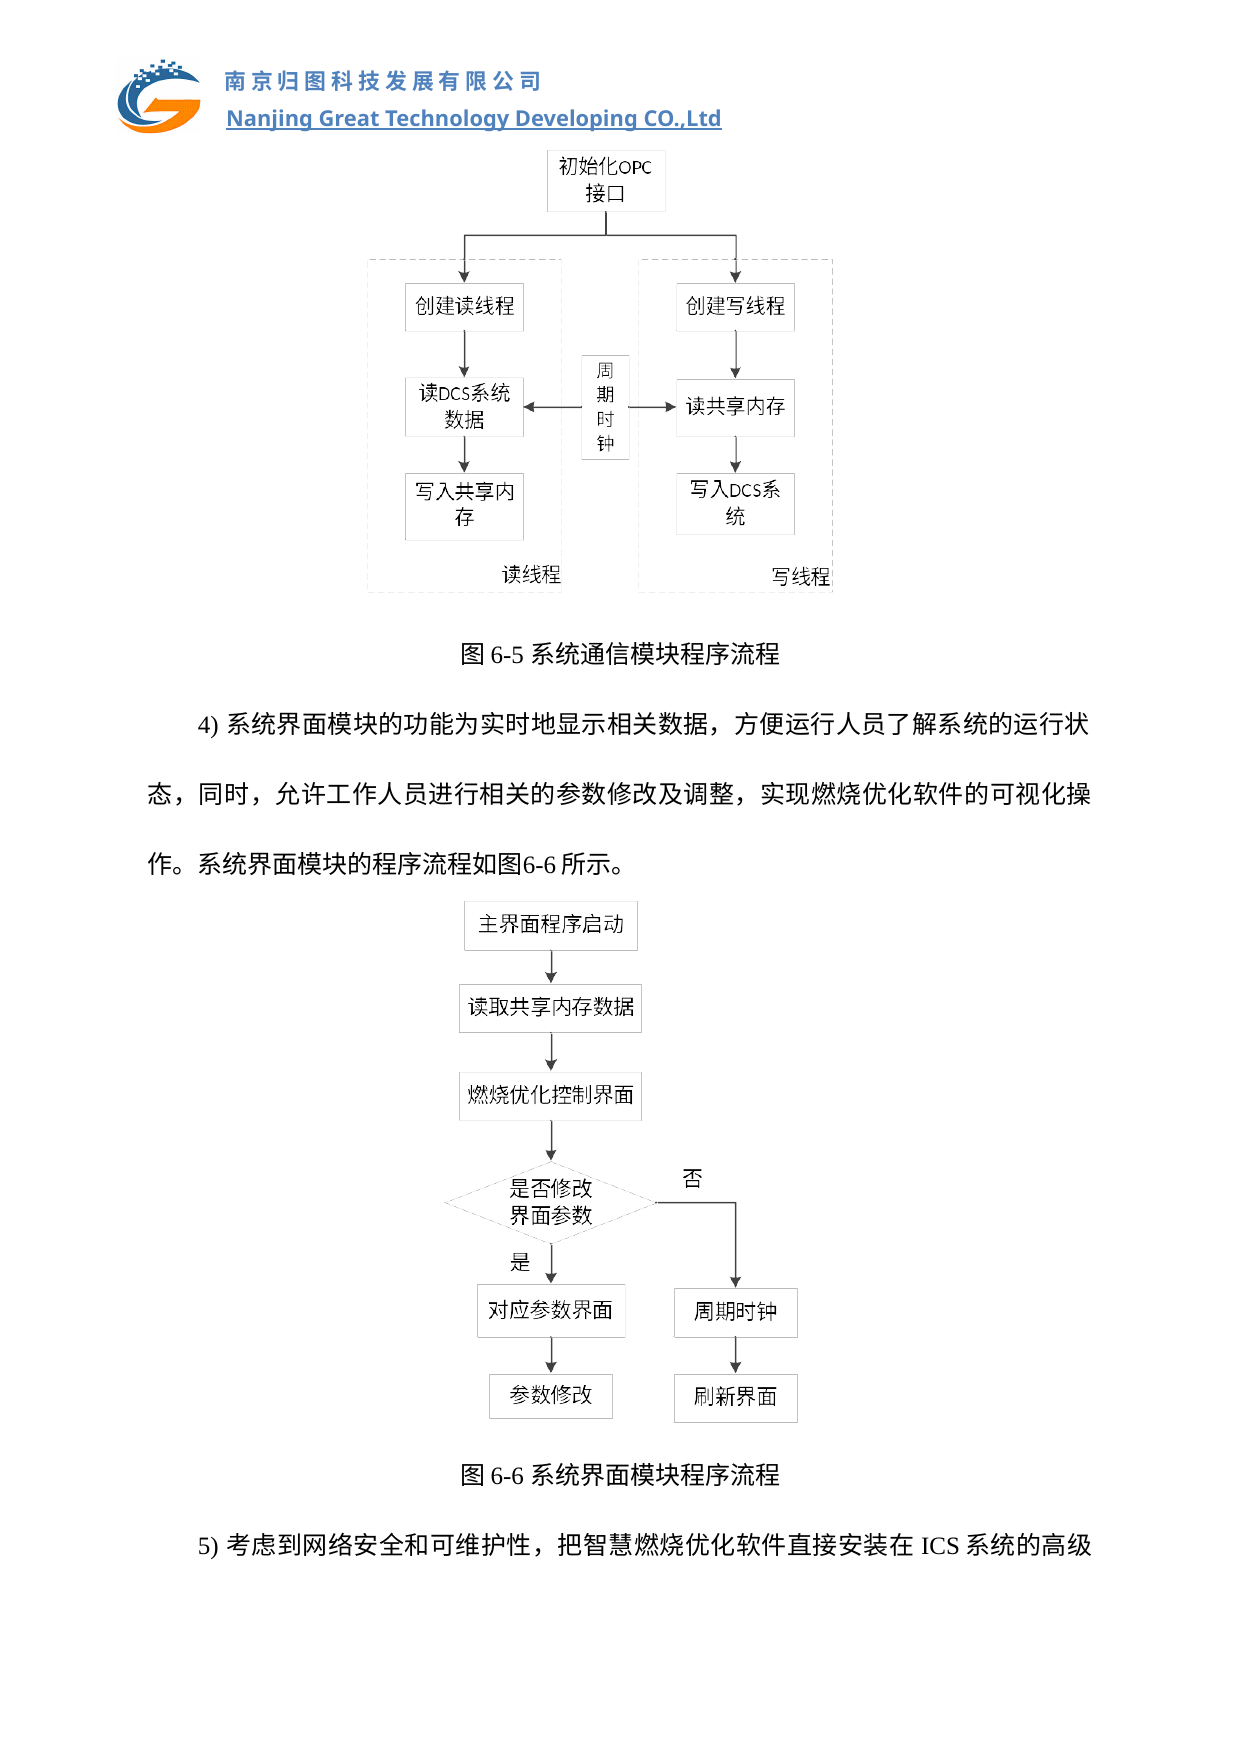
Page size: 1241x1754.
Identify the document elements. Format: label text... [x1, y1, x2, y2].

text 图6-5 系统通信模块程序流程 [148, 617, 1092, 688]
text 4) 系统界面模块的功能为实时地显示相关数据，方便运行人员了解系统的运行状态，同时，允许工作人员进行相关的参数修改及调整，实现燃烧优化软件的可视化操作。系统界面模块的程序流程如图6-6所示。 [148, 688, 1092, 775]
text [148, 1508, 1092, 1578]
text 4) 系统界面模块的功能为实时地显示相关数据，方便运行人员了解系统的运行状态，同时，允许工作人员进行相关的参数修改及调整，实现燃烧优化软件的可视化操作。系统界面模块的程序流程如图6-6所示。 [148, 811, 1092, 898]
text 图6-6 系统界面模块程序流程 [148, 1438, 1092, 1508]
picture [115, 57, 202, 134]
